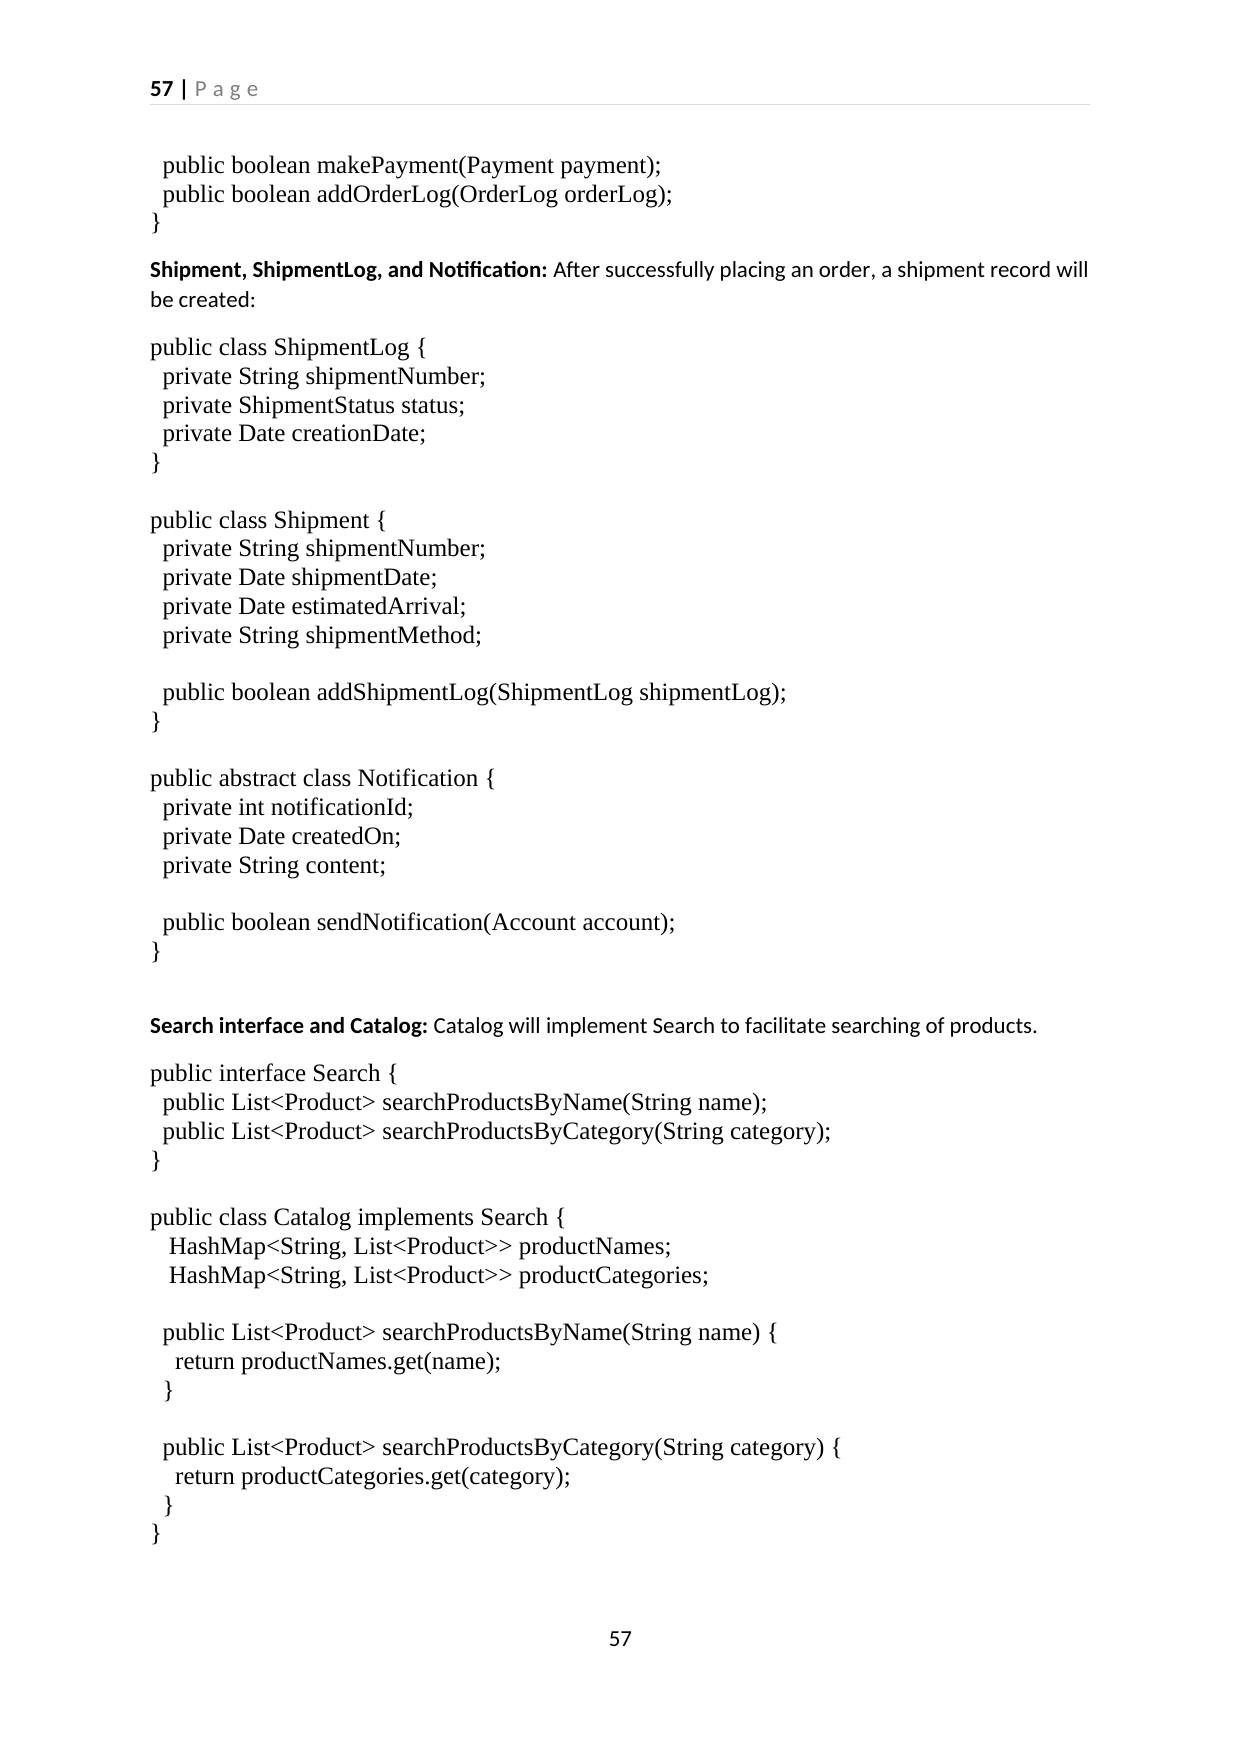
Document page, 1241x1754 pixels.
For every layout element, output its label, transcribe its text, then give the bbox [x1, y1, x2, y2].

text private Date creationDate; [150, 418, 1090, 447]
text public abstract class Notification { [150, 763, 1090, 792]
text public class ShipmentLog { [150, 332, 1090, 361]
text private String shipmentNumber; [150, 361, 1090, 390]
text public List<Product> searchProductsByName(String name) { [150, 1317, 1090, 1346]
text } [150, 1375, 1090, 1403]
text } [150, 706, 1090, 735]
text public class Shipment { [150, 505, 1090, 533]
text public List<Product> searchProductsByCategory(String category); [150, 1116, 1090, 1145]
text private int notificationId; [150, 792, 1090, 821]
text private Date shipmentDate; [150, 562, 1090, 591]
text private Date estimatedArrival; [150, 591, 1090, 620]
text } [150, 1145, 1090, 1173]
text public List<Product> searchProductsByCategory(String category) { [150, 1432, 1090, 1461]
text private String shipmentNumber; [150, 533, 1090, 562]
text public List<Product> searchProductsByName(String name); [150, 1087, 1090, 1116]
text return productCategories.get(category); [150, 1461, 1090, 1490]
text Shipment, ShipmentLog, and Notification: After successfully placing an order, a shipment record will be created: [150, 255, 1090, 313]
text private ShipmentStatus status; [150, 390, 1090, 418]
text private Date createdOn; [150, 821, 1090, 850]
text } [150, 447, 1090, 476]
text private String content; [150, 850, 1090, 878]
text public interface Search { [150, 1058, 1090, 1087]
text HashMap<String, List<Product>> productCategories; [150, 1260, 1090, 1288]
text } [150, 1490, 1090, 1518]
text HashMap<String, List<Product>> productNames; [150, 1231, 1090, 1260]
text public boolean sendNotification(Account account); [150, 907, 1090, 936]
text return productNames.get(name); [150, 1346, 1090, 1375]
text private String shipmentMethod; [150, 620, 1090, 648]
text public boolean makePayment(Payment payment); [150, 150, 1090, 179]
text public boolean addShipmentLog(ShipmentLog shipmentLog); [150, 677, 1090, 706]
text } [150, 936, 1090, 965]
text } [150, 1518, 1090, 1547]
text Search interface and Catalog: Catalog will implement Search to facilitate searching of products. [150, 1012, 1090, 1040]
text } [150, 207, 1090, 236]
text public boolean addOrderLog(OrderLog orderLog); [150, 179, 1090, 207]
text public class Catalog implements Search { [150, 1202, 1090, 1231]
